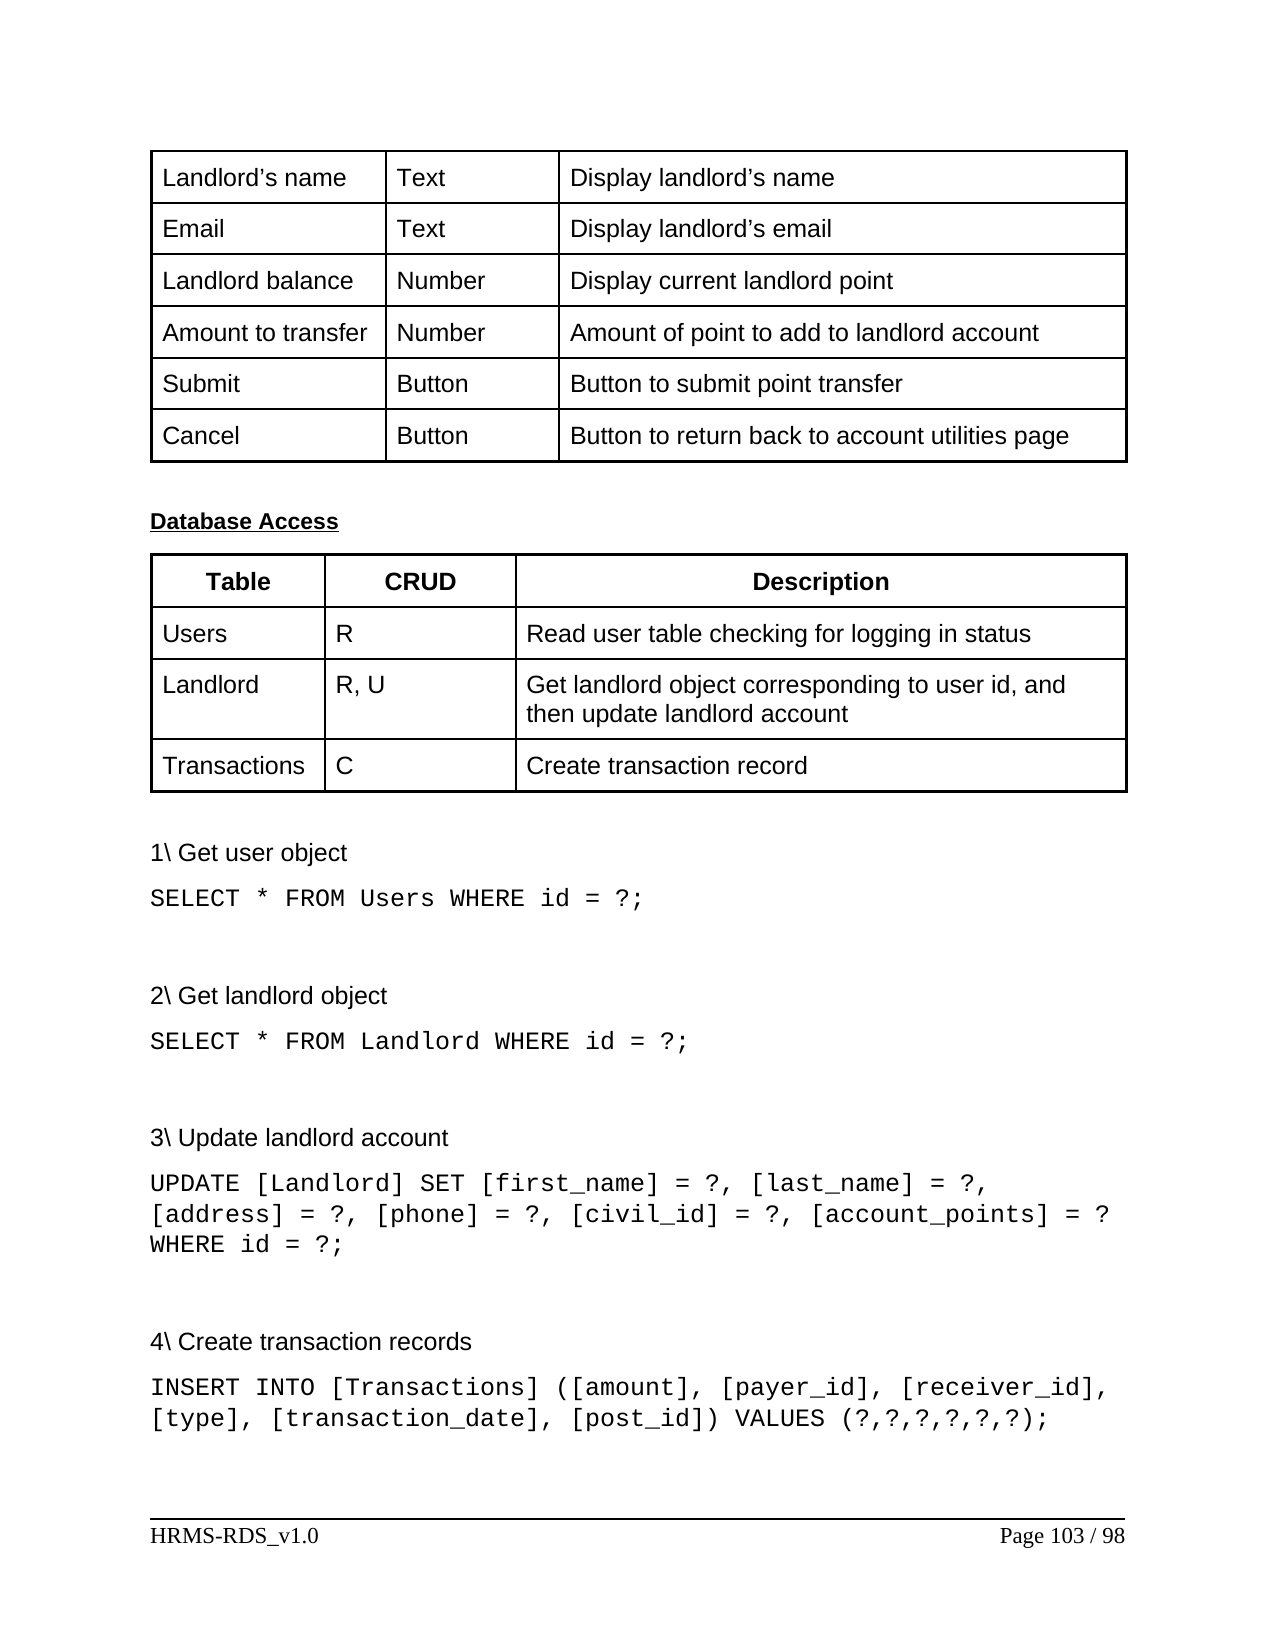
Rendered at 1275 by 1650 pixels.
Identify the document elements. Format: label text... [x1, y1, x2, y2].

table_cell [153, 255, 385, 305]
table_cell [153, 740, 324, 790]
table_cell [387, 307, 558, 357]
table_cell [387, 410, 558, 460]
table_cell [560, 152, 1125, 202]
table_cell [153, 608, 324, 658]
text UPDATE [Landlord] SET [first_name] = ?, [last_name] = ?, [address] = ?, [phone] = ?, [civil_id] = ?, [account_points] = ? WHERE id = ?; [150, 1171, 1125, 1260]
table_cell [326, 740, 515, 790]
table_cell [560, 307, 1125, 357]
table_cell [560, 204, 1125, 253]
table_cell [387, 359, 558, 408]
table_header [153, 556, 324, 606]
text 2\ Get landlord object [150, 981, 1125, 1009]
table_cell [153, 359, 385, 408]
text 4\ Create transaction records [150, 1327, 1125, 1356]
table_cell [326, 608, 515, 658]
text Database Access [150, 508, 1125, 534]
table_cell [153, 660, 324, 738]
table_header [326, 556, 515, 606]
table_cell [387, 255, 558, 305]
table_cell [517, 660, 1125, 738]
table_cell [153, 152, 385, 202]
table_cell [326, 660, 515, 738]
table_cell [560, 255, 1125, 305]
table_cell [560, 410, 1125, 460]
text 1\ Get user object [150, 838, 1125, 867]
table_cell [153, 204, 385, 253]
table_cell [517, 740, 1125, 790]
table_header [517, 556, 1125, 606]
text SELECT * FROM Landlord WHERE id = ?; [150, 1028, 1125, 1057]
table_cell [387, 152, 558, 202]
text INSERT INTO [Transactions] ([amount], [payer_id], [receiver_id], [type], [transaction_date], [post_id]) VALUES (?,?,?,?,?,?); [150, 1374, 1125, 1433]
text 3\ Update landlord account [150, 1123, 1125, 1152]
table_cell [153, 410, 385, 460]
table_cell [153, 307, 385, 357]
text SELECT * FROM Users WHERE id = ?; [150, 886, 1125, 914]
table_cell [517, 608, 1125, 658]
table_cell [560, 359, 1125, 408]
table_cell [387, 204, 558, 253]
